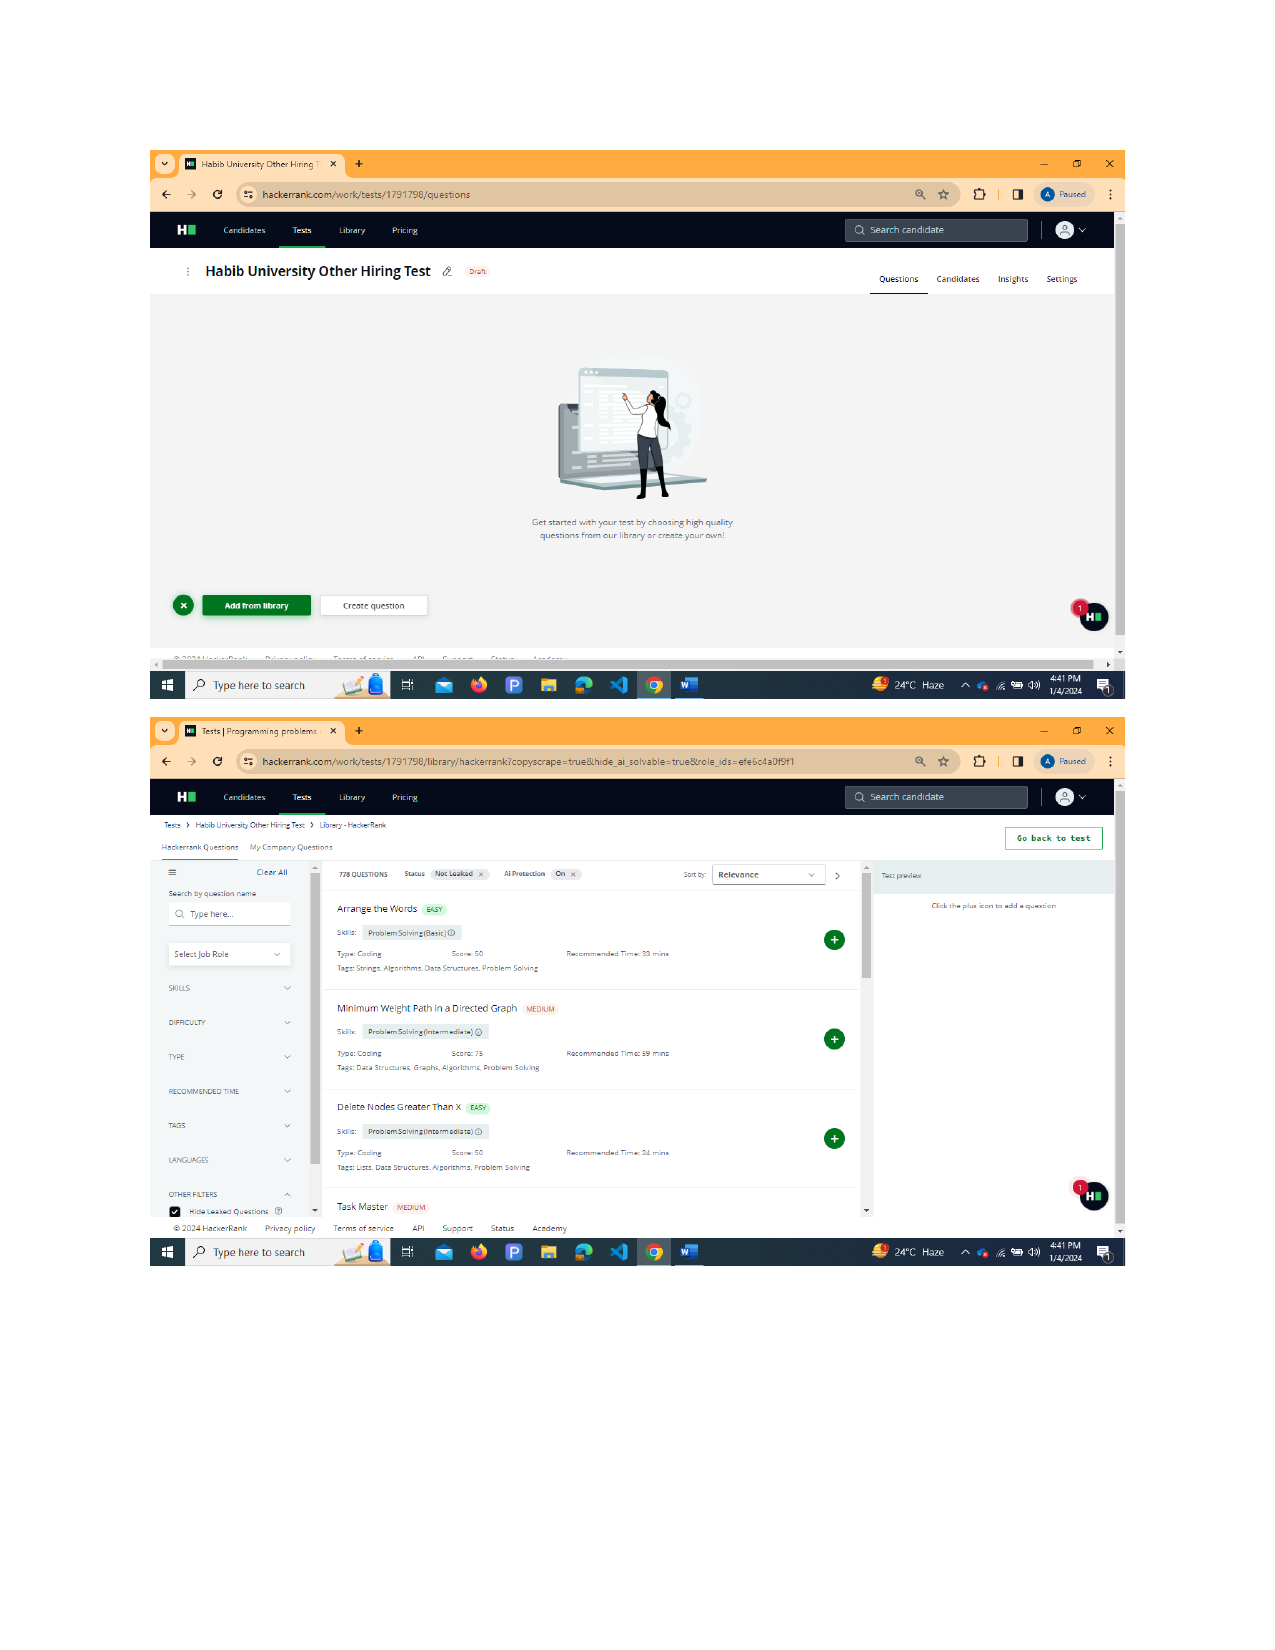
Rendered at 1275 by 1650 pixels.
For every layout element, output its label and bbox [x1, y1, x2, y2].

picture [150, 150, 1125, 699]
picture [150, 717, 1125, 1266]
